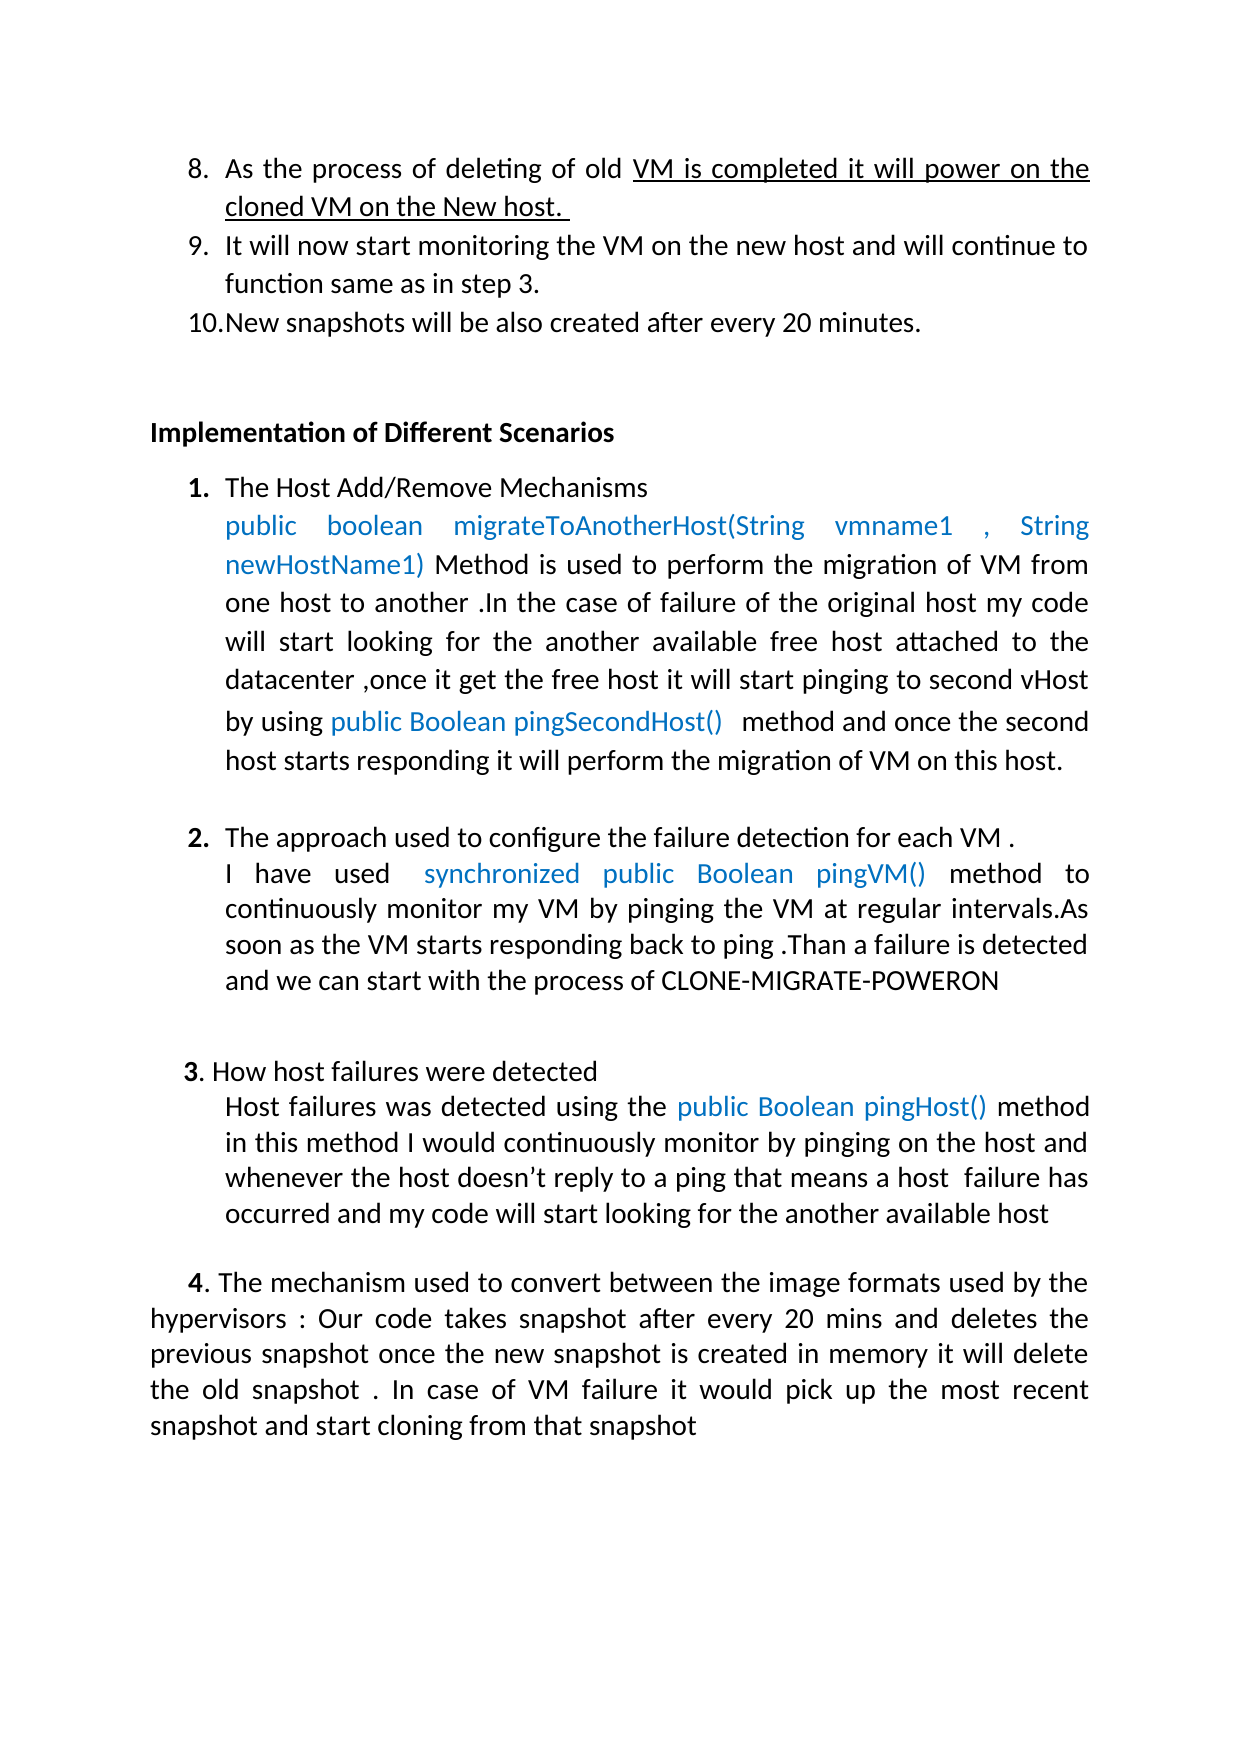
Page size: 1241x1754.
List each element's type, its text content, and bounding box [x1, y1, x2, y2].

list As the process of deleting of old VM is completed it will power on the cloned VM on the New host. [187, 150, 1090, 224]
list New snapshots will be also created after every 20 minutes. [187, 304, 1090, 339]
list The Host Add/Remove Mechanisms [187, 469, 1090, 505]
list public boolean migrateToAnotherHost(String vmname1 , String newHostName1) Method is used to perform the migration of VM from one host to another .In the case of failure of the original host my code will start looking for the another available free host attached to the datacenter ,once it get the free host it will start pinging to second vHost by using public Boolean pingSecondHost() method and once the second host starts responding it will perform the migration of VM on this host. [225, 507, 1090, 778]
list I have used synchronized public Boolean pingVM() method to continuously monitor my VM by pinging the VM at regular intervals.As soon as the VM starts responding back to ping .Than a failure is detected and we can start with the process of CLONE-MIGRATE-POWERON [225, 855, 1090, 997]
list It will now start monitoring the VM on the new host and will continue to function same as in step 3. [187, 227, 1090, 301]
text 4. The mechanism used to convert between the image formats used by the hypervisors : Our code takes snapshot after every 20 mins and deletes the previous snapshot once the new snapshot is created in memory it will delete the old snapshot . In case of VM failure it would pick up the most recent snapshot and start cloning from that snapshot [150, 1264, 1090, 1442]
list The approach used to configure the failure detection for each VM . [187, 819, 1090, 855]
text 3. How host failures were detected [150, 1053, 1090, 1088]
text Implementation of Different Scenarios [150, 414, 1090, 449]
list Host failures was detected using the public Boolean pingHost() method in this method I would continuously monitor by pinging on the host and whenever the host doesn’t reply to a ping that means a host failure has occurred and my code will start looking for the another available host [225, 1088, 1090, 1231]
